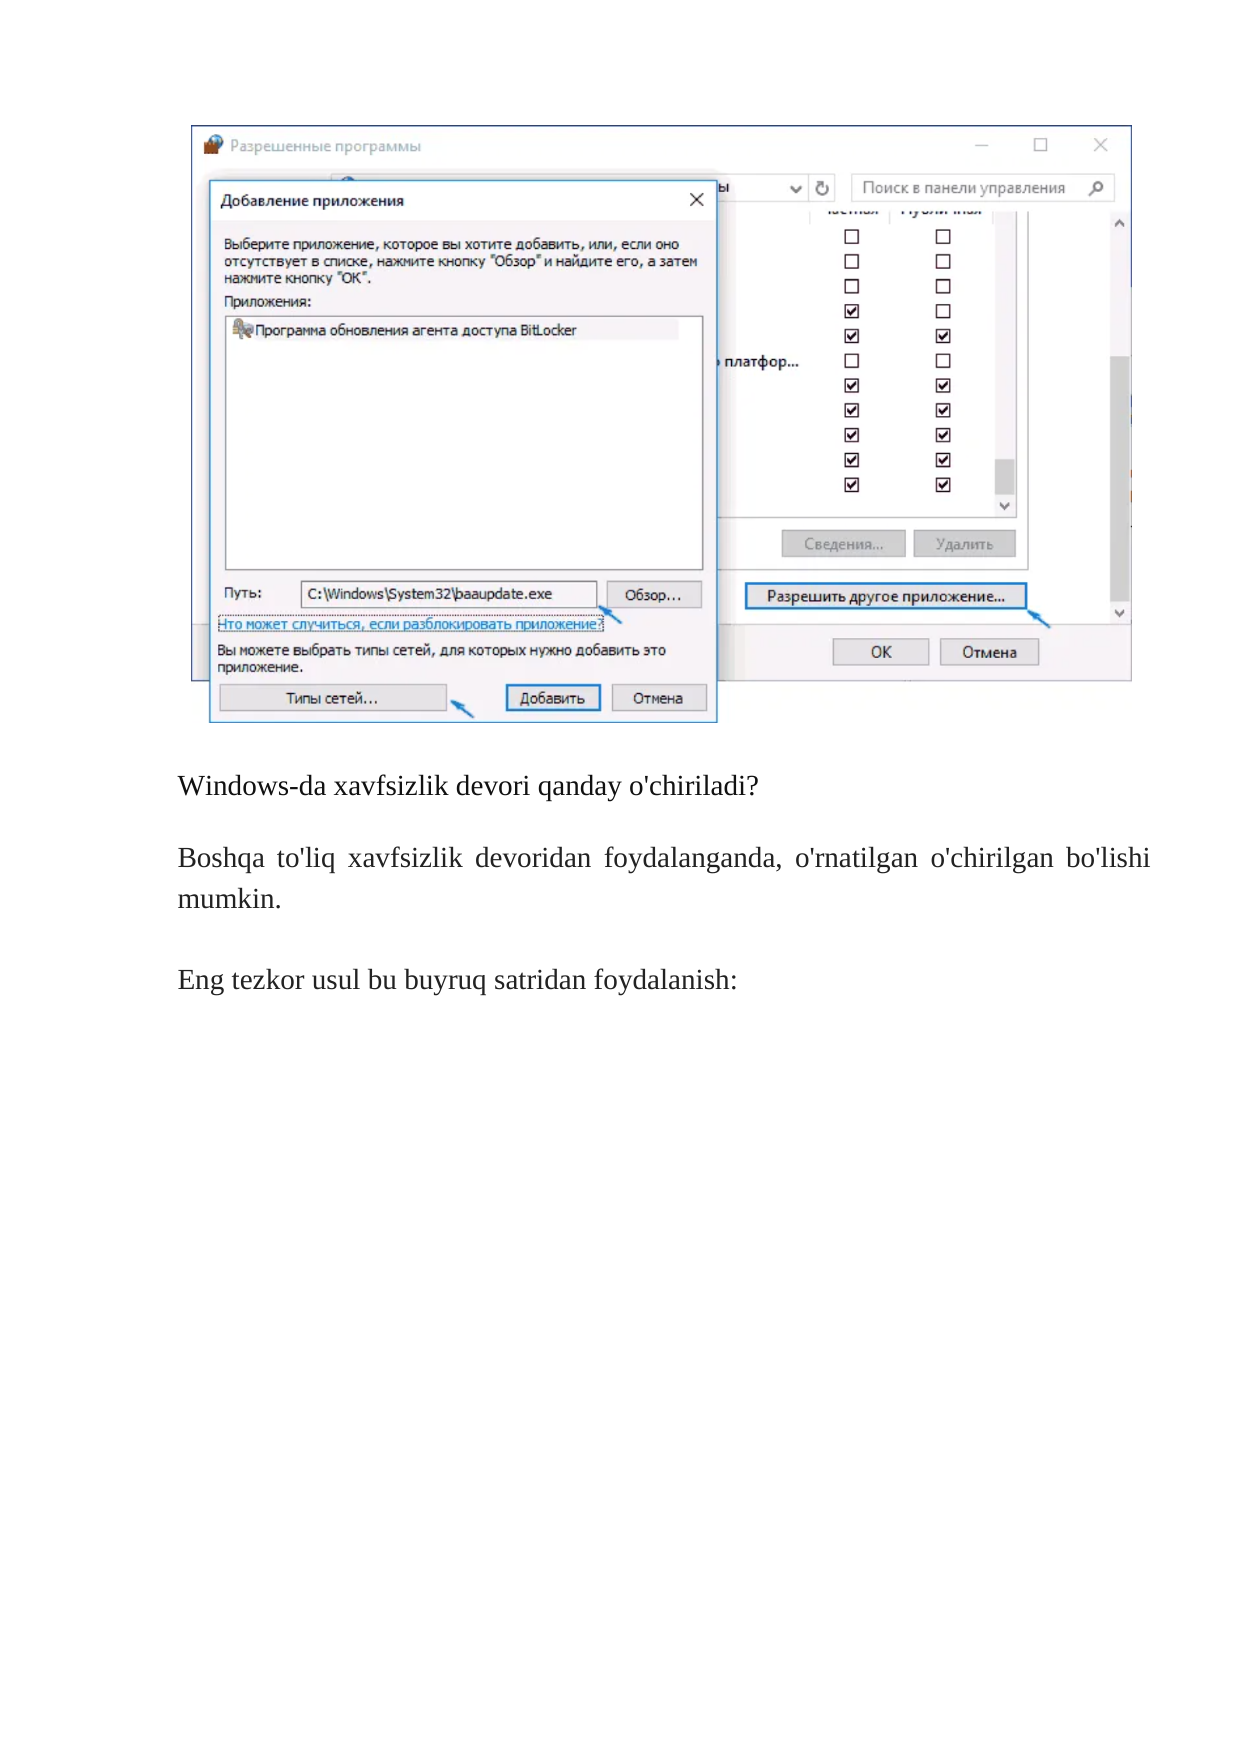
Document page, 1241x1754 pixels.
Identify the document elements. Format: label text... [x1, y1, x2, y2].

picture [177, 118, 1152, 743]
text Boshqa to'liq xavfsizlik devoridan foydalanganda, o'rnatilgan o'chirilgan bo'lishi mumkin. [177, 833, 1152, 914]
subtitle Windows-da xavfsizlik devori qanday o'chiriladi? [177, 743, 1152, 802]
text Eng tezkor usul bu buyruq satridan foydalanish: [177, 955, 1152, 996]
